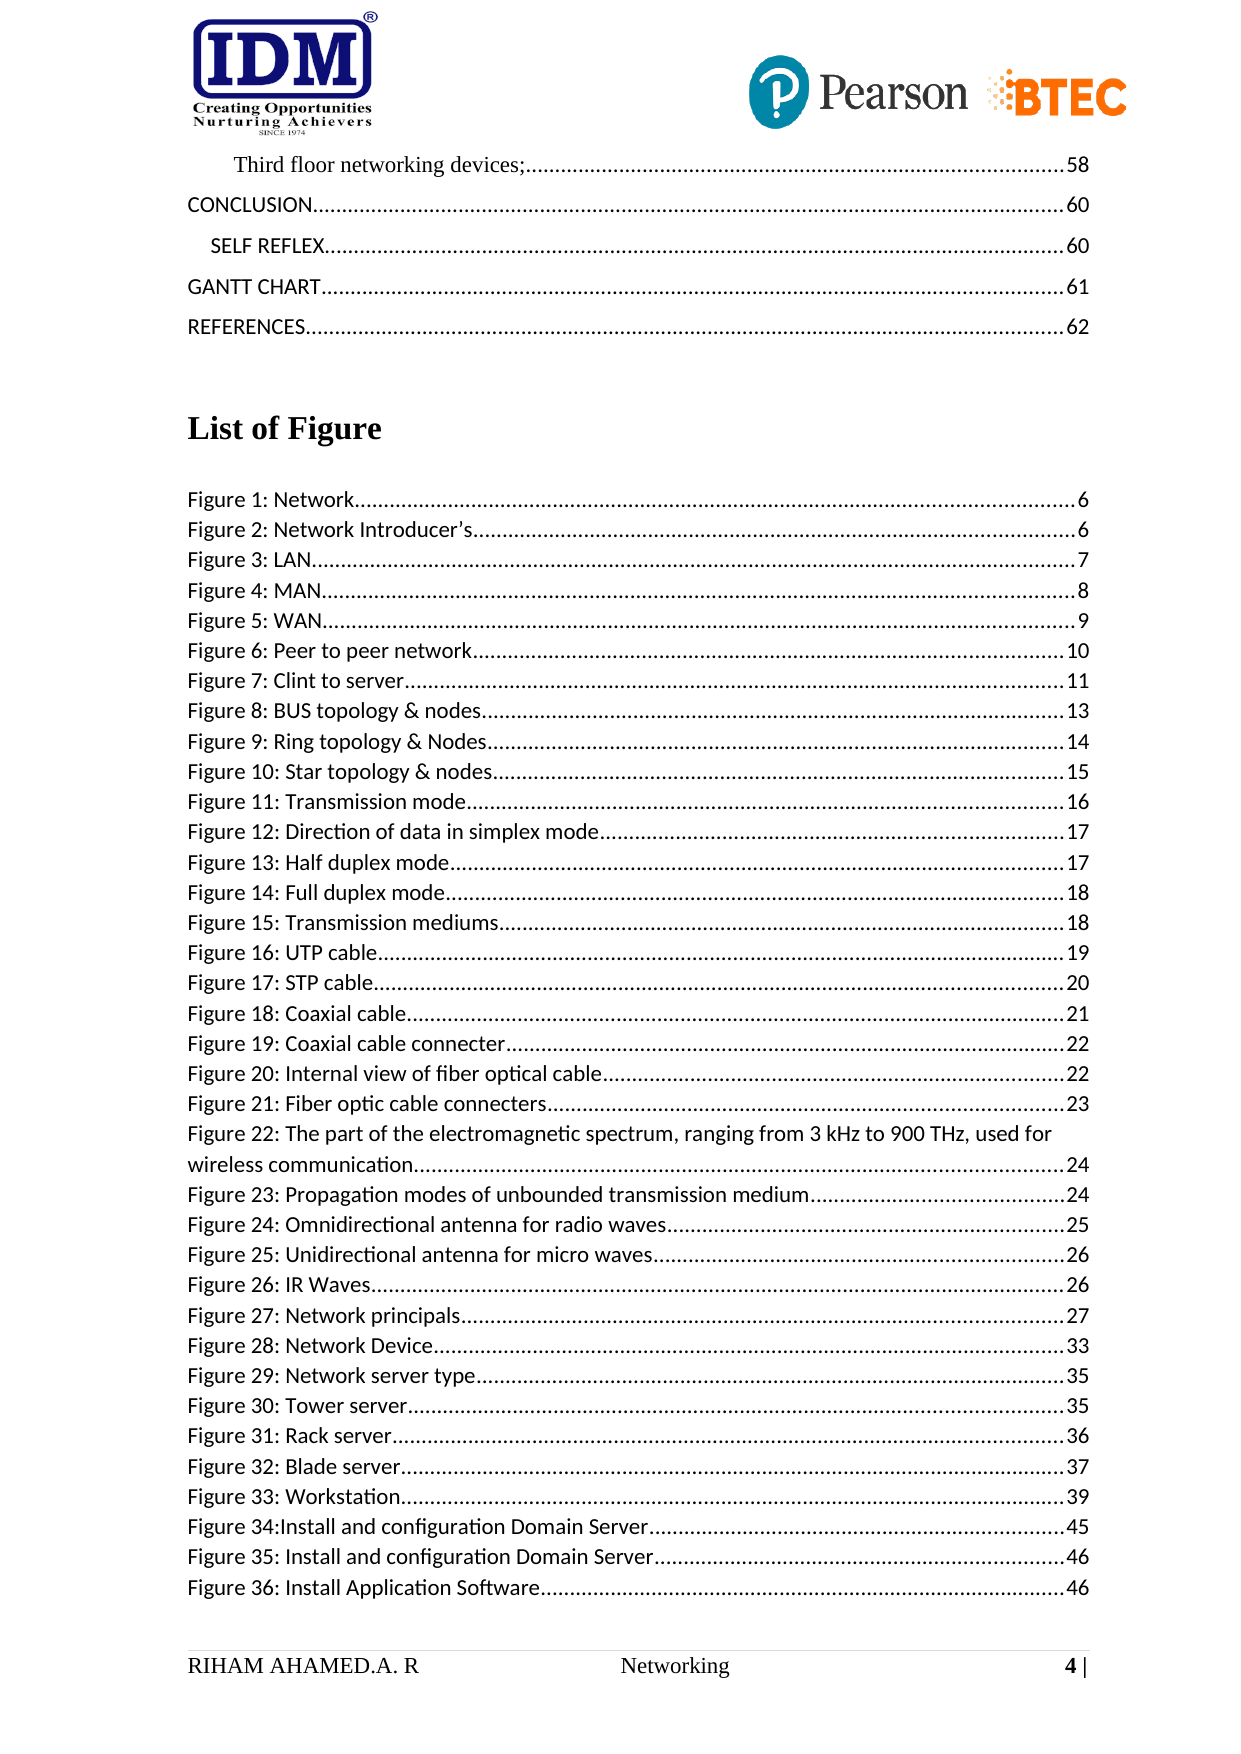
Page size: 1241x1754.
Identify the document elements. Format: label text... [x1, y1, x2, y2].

text Figure 32: Blade server 37 [187, 1452, 1090, 1480]
text Figure 21: Fiber optic cable connecters 23 [187, 1089, 1090, 1117]
text Figure 10: Star topology & nodes 15 [187, 757, 1090, 785]
text Figure 30: Tower server 35 [187, 1391, 1090, 1419]
text Figure 8: BUS topology & nodes 13 [187, 697, 1090, 724]
subtitle List of Figure [187, 408, 1090, 447]
text Figure 25: Unidirectional antenna for micro waves 26 [187, 1240, 1090, 1268]
text Figure 1: Network 6 [187, 485, 1090, 513]
text Figure 27: Network principals 27 [187, 1301, 1090, 1329]
text Figure 13: Half duplex mode 17 [187, 848, 1090, 876]
text Figure 22: The part of the electromagnetic spectrum, ranging from 3 kHz to 900 THz, used for wireless communication. 24 [187, 1119, 1090, 1178]
text Figure 34:Install and configuration Domain Server 45 [187, 1512, 1090, 1540]
text Figure 23: Propagation modes of unbounded transmission medium 24 [187, 1180, 1090, 1208]
text Figure 3: LAN 7 [187, 546, 1090, 573]
text Figure 14: Full duplex mode 18 [187, 878, 1090, 906]
text Figure 33: Workstation 39 [187, 1482, 1090, 1510]
text Figure 6: Peer to peer network 10 [187, 636, 1090, 664]
picture [187, 7, 383, 138]
text Figure 36: Install Application Software 46 [187, 1573, 1090, 1601]
text Figure 9: Ring topology & Nodes 14 [187, 727, 1090, 755]
text Figure 29: Network server type 35 [187, 1361, 1090, 1389]
text Figure 5: WAN 9 [187, 606, 1090, 634]
picture [740, 48, 1127, 138]
text Figure 31: Rack server 36 [187, 1422, 1090, 1449]
text Figure 19: Coaxial cable connecter 22 [187, 1029, 1090, 1057]
text Figure 24: Omnidirectional antenna for radio waves 25 [187, 1210, 1090, 1238]
text Figure 28: Network Device 33 [187, 1331, 1090, 1359]
text Figure 20: Internal view of fiber optical cable 22 [187, 1059, 1090, 1087]
text Figure 12: Direction of data in simplex mode 17 [187, 817, 1090, 845]
text Figure 26: IR Waves 26 [187, 1271, 1090, 1298]
text Figure 4: MAN 8 [187, 576, 1090, 604]
text Figure 17: STP cable 20 [187, 968, 1090, 996]
text Figure 16: UTP cable 19 [187, 938, 1090, 966]
text Figure 11: Transmission mode 16 [187, 787, 1090, 815]
text Figure 35: Install and configuration Domain Server 46 [187, 1542, 1090, 1570]
text Figure 7: Clint to server 11 [187, 666, 1090, 694]
text Figure 15: Transmission mediums 18 [187, 908, 1090, 936]
text Figure 2: Network Introducer’s 6 [187, 515, 1090, 543]
text Figure 18: Coaxial cable 21 [187, 999, 1090, 1027]
